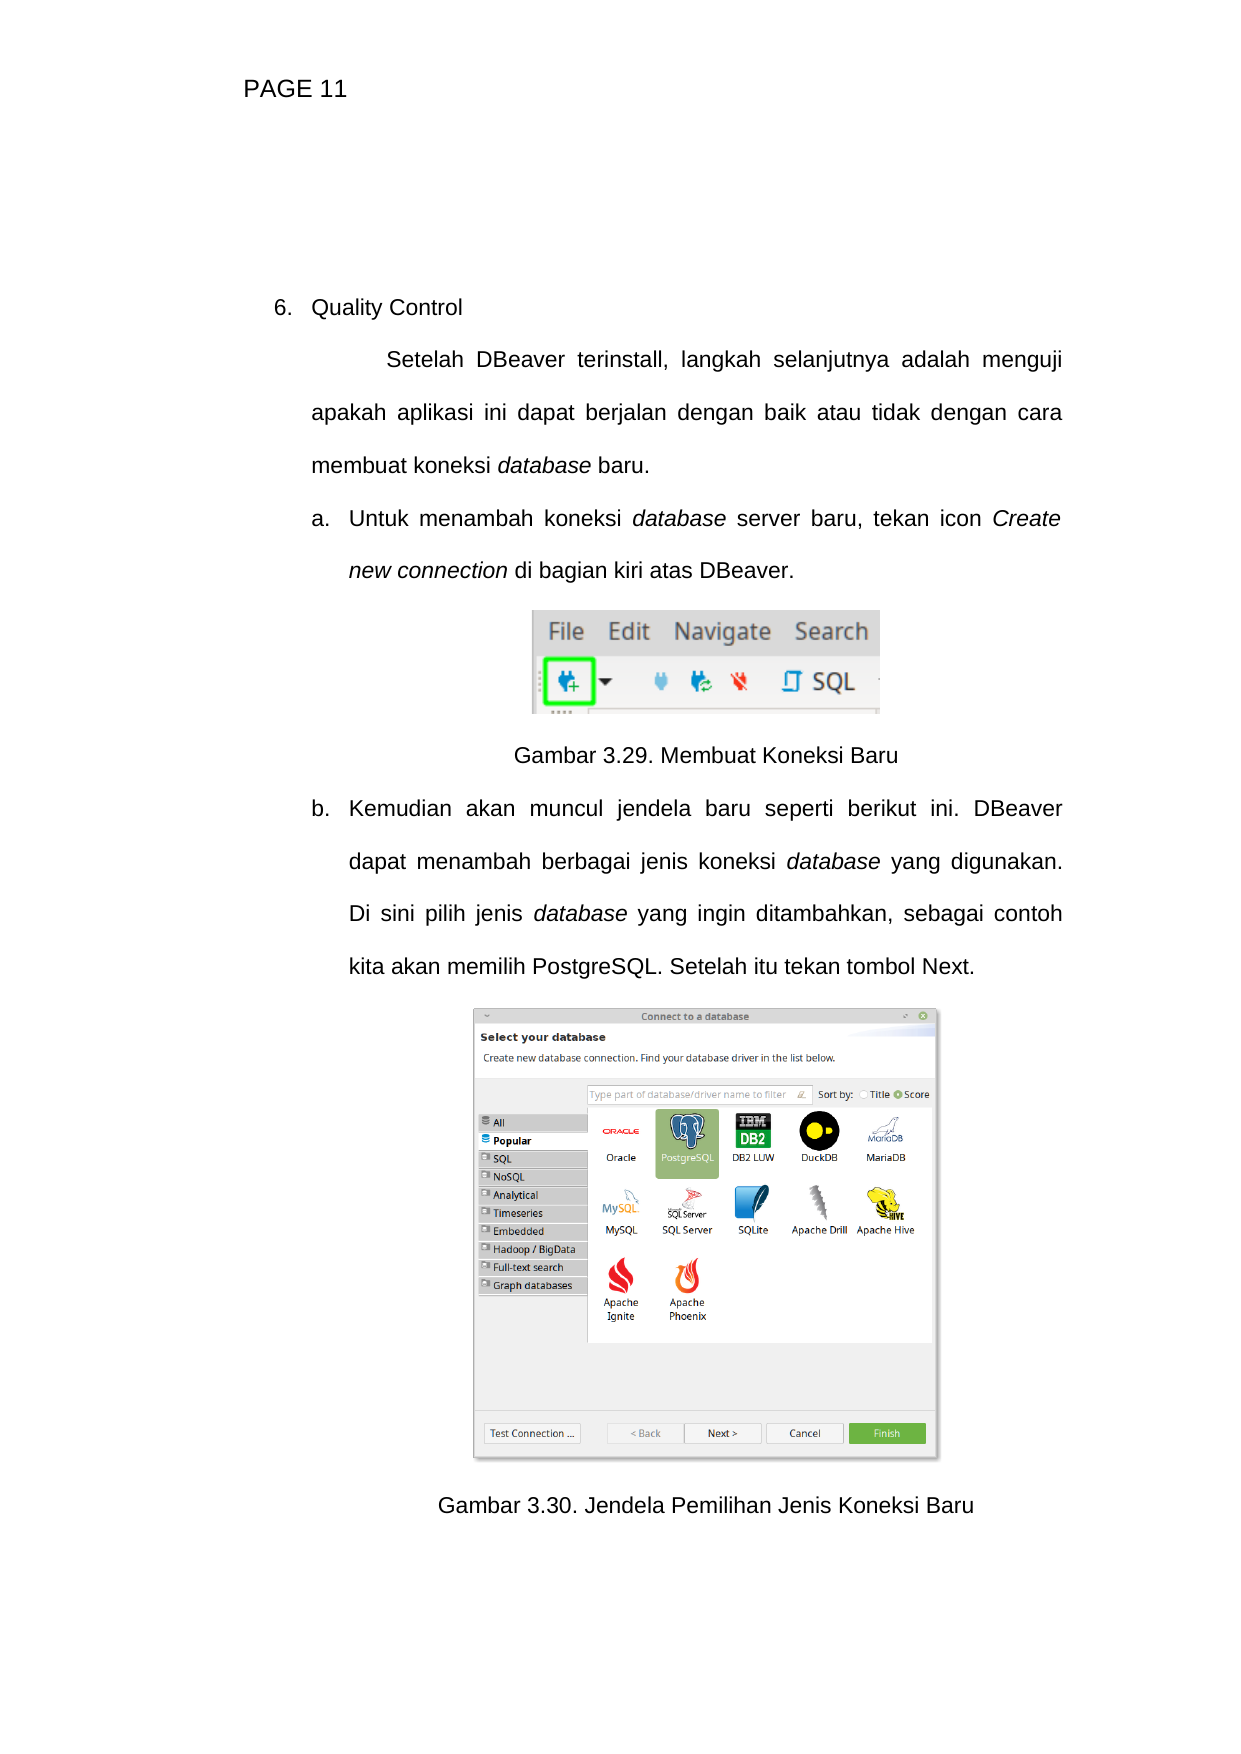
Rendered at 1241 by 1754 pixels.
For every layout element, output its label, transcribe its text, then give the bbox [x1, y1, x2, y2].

picture [531, 610, 880, 714]
picture [470, 1005, 942, 1463]
list Kemudian akan muncul jendela baru seperti berikut ini. DBeaver dapat menambah berbagai jenis koneksi database yang digunakan. Di sini pilih jenis database yang ingin ditambahkan, sebagai contoh kita akan memilih PostgreSQL. Setelah itu tekan tombol Next. [311, 795, 1063, 979]
text Gambar 3.29. Membuat Koneksi Baru [349, 742, 1063, 768]
text Setelah DBeaver terinstall, langkah selanjutnya adalah menguji apakah aplikasi ini dapat berjalan dengan baik atau tidak dengan cara membuat koneksi database baru. [311, 346, 1063, 478]
text Gambar 3.30. Jendela Pemilihan Jenis Koneksi Baru [349, 1492, 1063, 1518]
list Untuk menambah koneksi database server baru, tekan icon Create new connection di bagian kiri atas DBeaver. [311, 504, 1063, 584]
title Quality Control [274, 294, 1063, 320]
